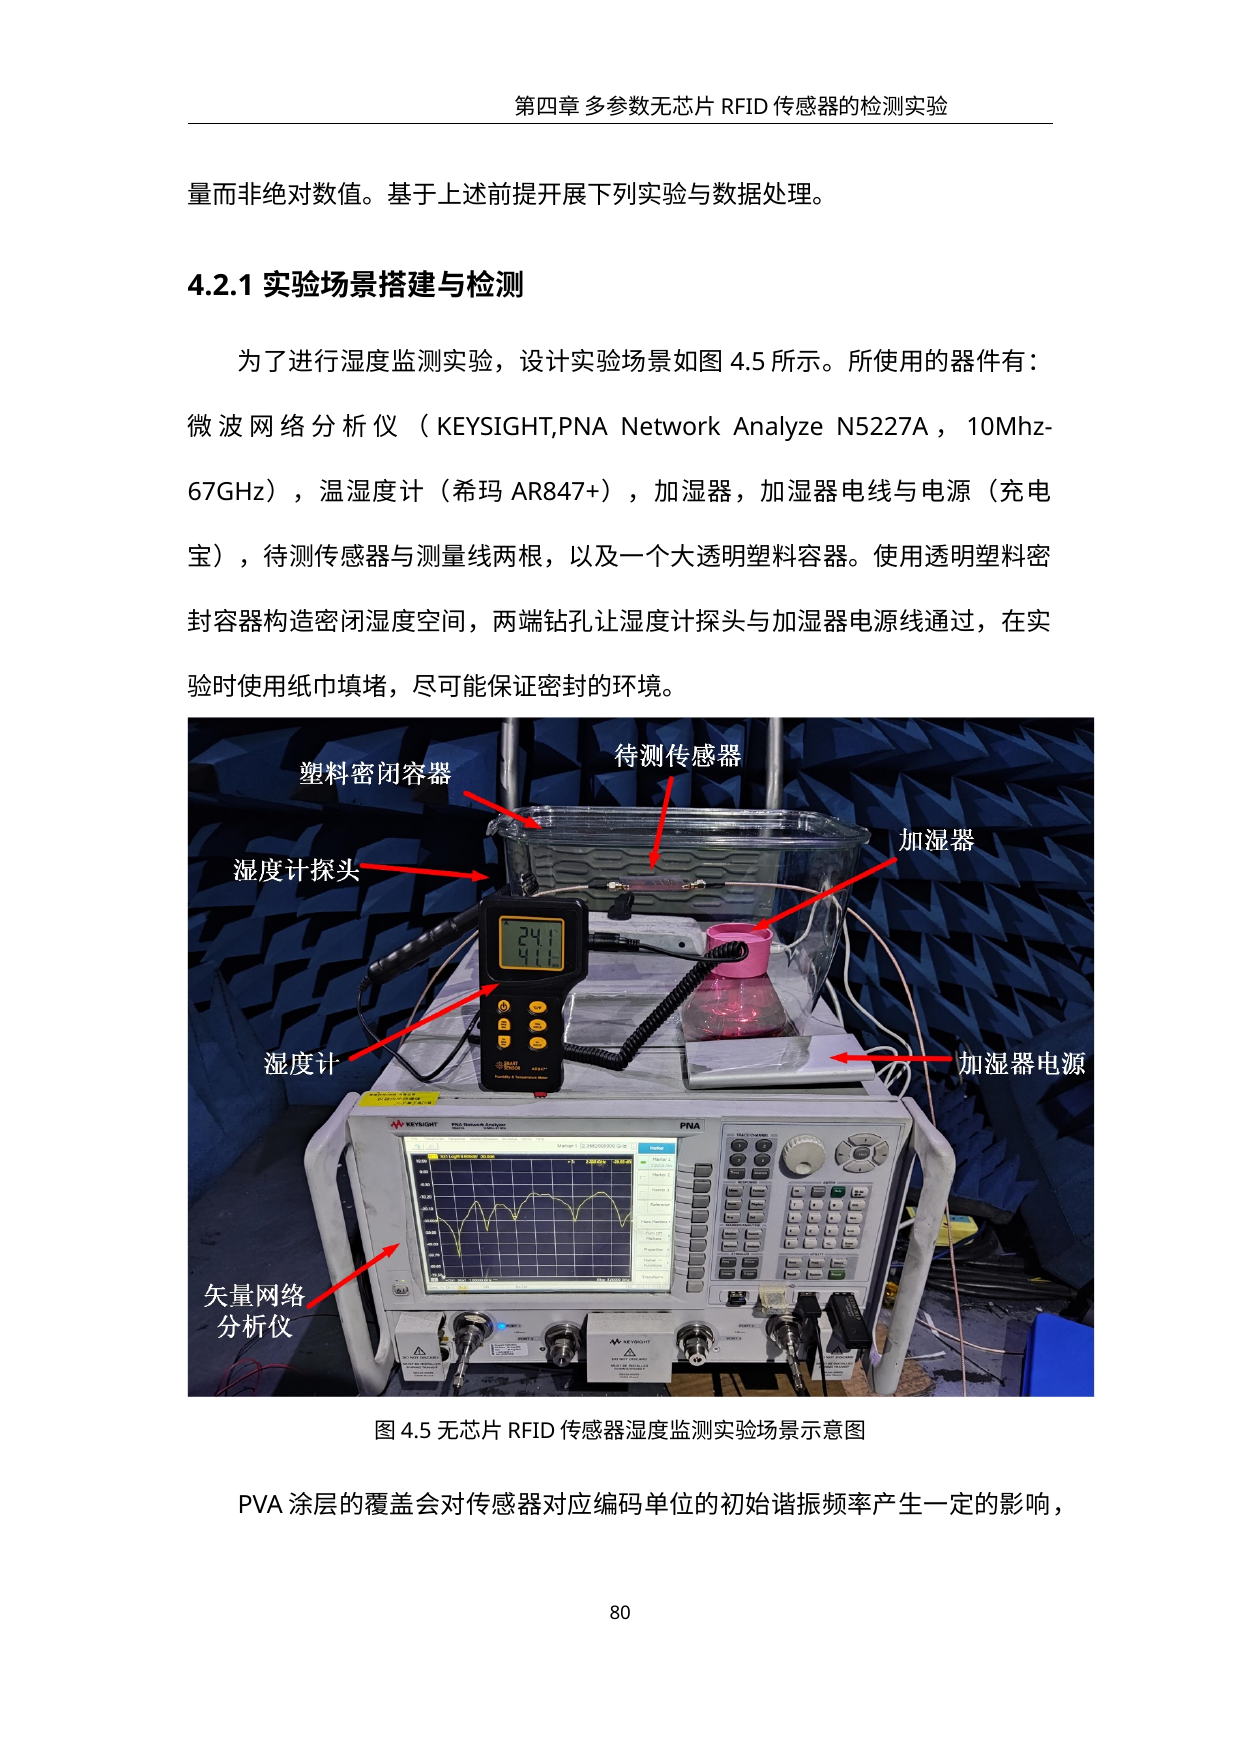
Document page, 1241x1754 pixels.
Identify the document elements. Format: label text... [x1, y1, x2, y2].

subtitle 4.2.1 实验场景搭建与检测 [187, 250, 1053, 315]
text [187, 1470, 1053, 1535]
text 为了进行湿度监测实验，设计实验场景如图4.5所示。所使用的器件有：微波网络分析仪（KEYSIGHT,PNA Network Analyze N5227A，10Mhz-67GHz），温湿度计（希玛AR847+），加湿器，加湿器电线与电源（充电宝），待测传感器与测量线两根，以及一个大透明塑料容器。使用透明塑料密封容器构造密闭湿度空间，两端钻孔让湿度计探头与加湿器电源线通过，在实验时使用纸巾填堵，尽可能保证密封的环境。 [187, 327, 1053, 717]
text 图4.5 无芯片RFID传感器湿度监测实验场景示意图 [187, 1412, 1053, 1445]
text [187, 160, 1053, 225]
picture [187, 717, 1099, 1397]
